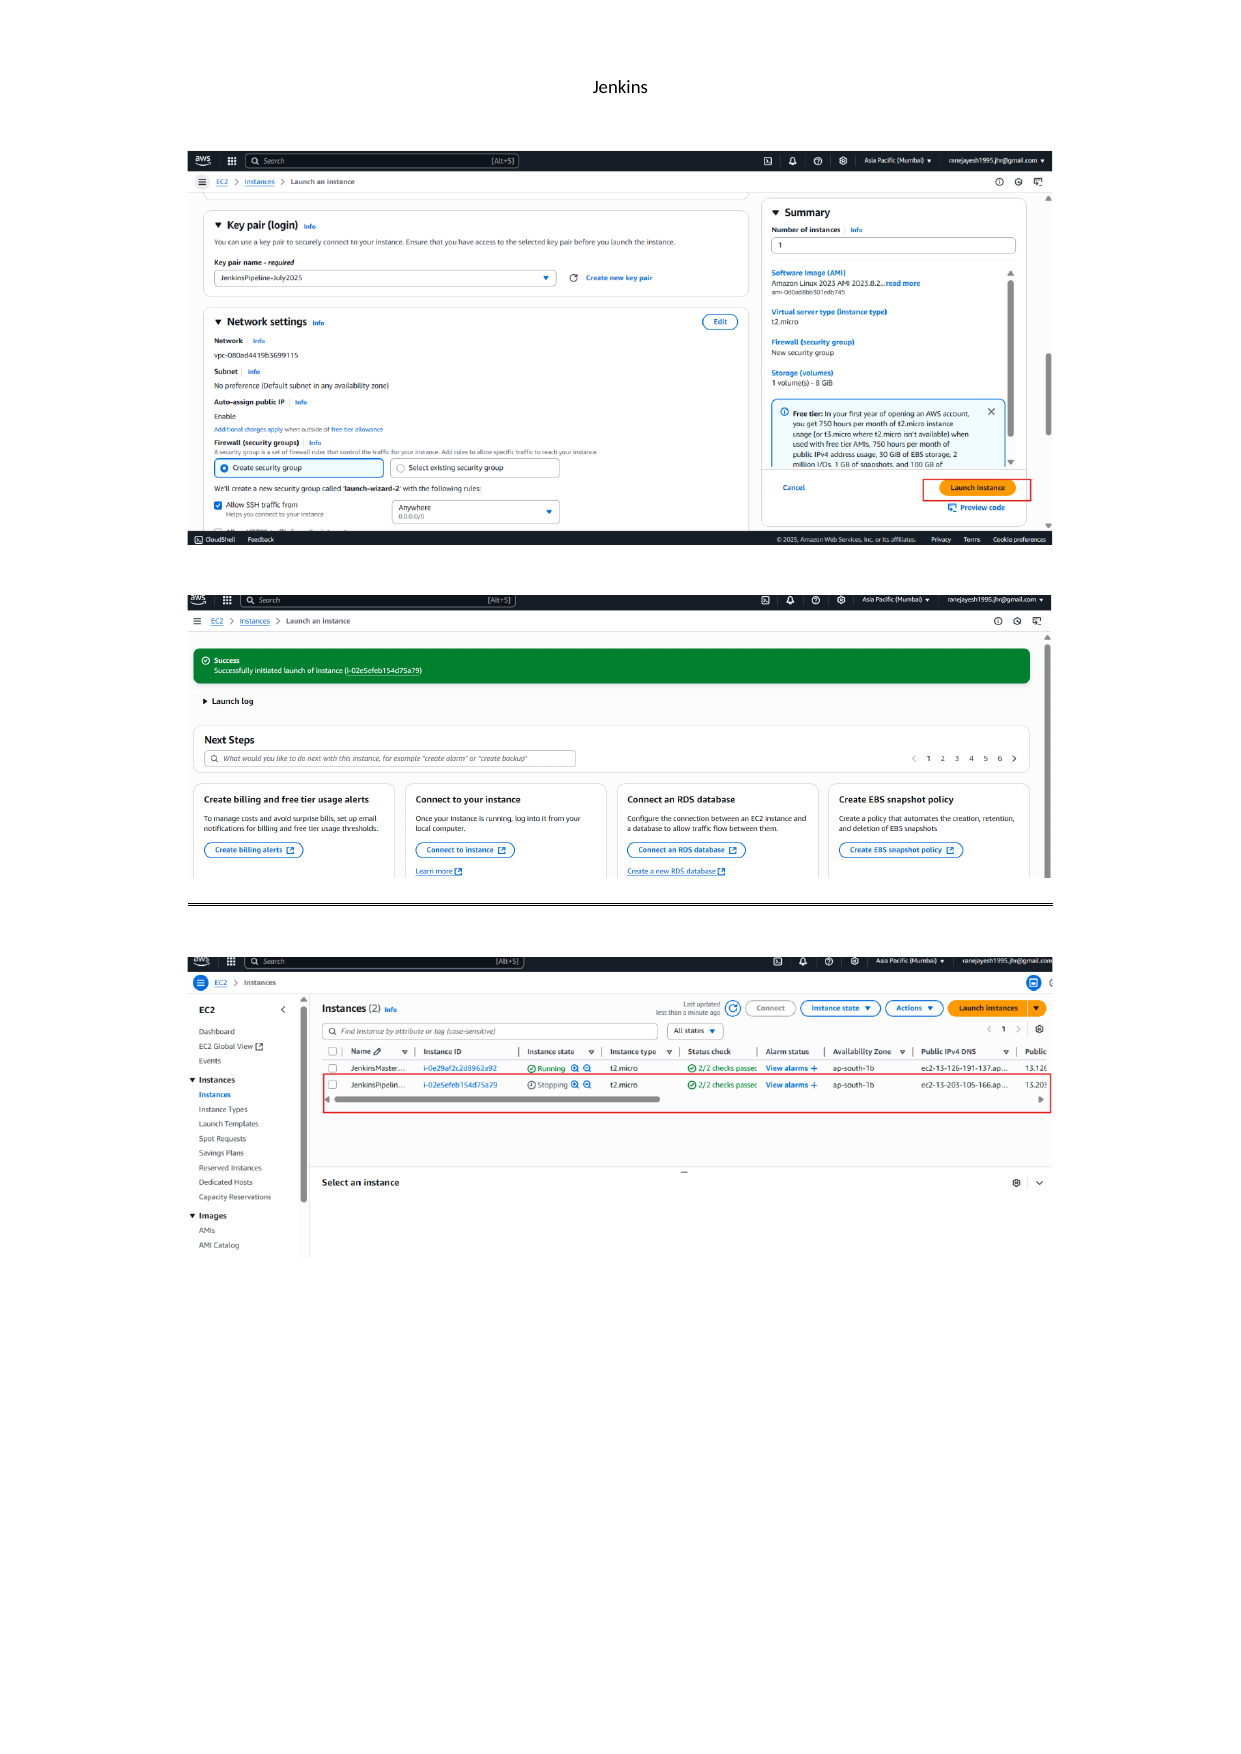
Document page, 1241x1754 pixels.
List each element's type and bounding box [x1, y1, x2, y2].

picture [187, 150, 1053, 545]
picture [187, 595, 1052, 878]
picture [187, 957, 1053, 1258]
